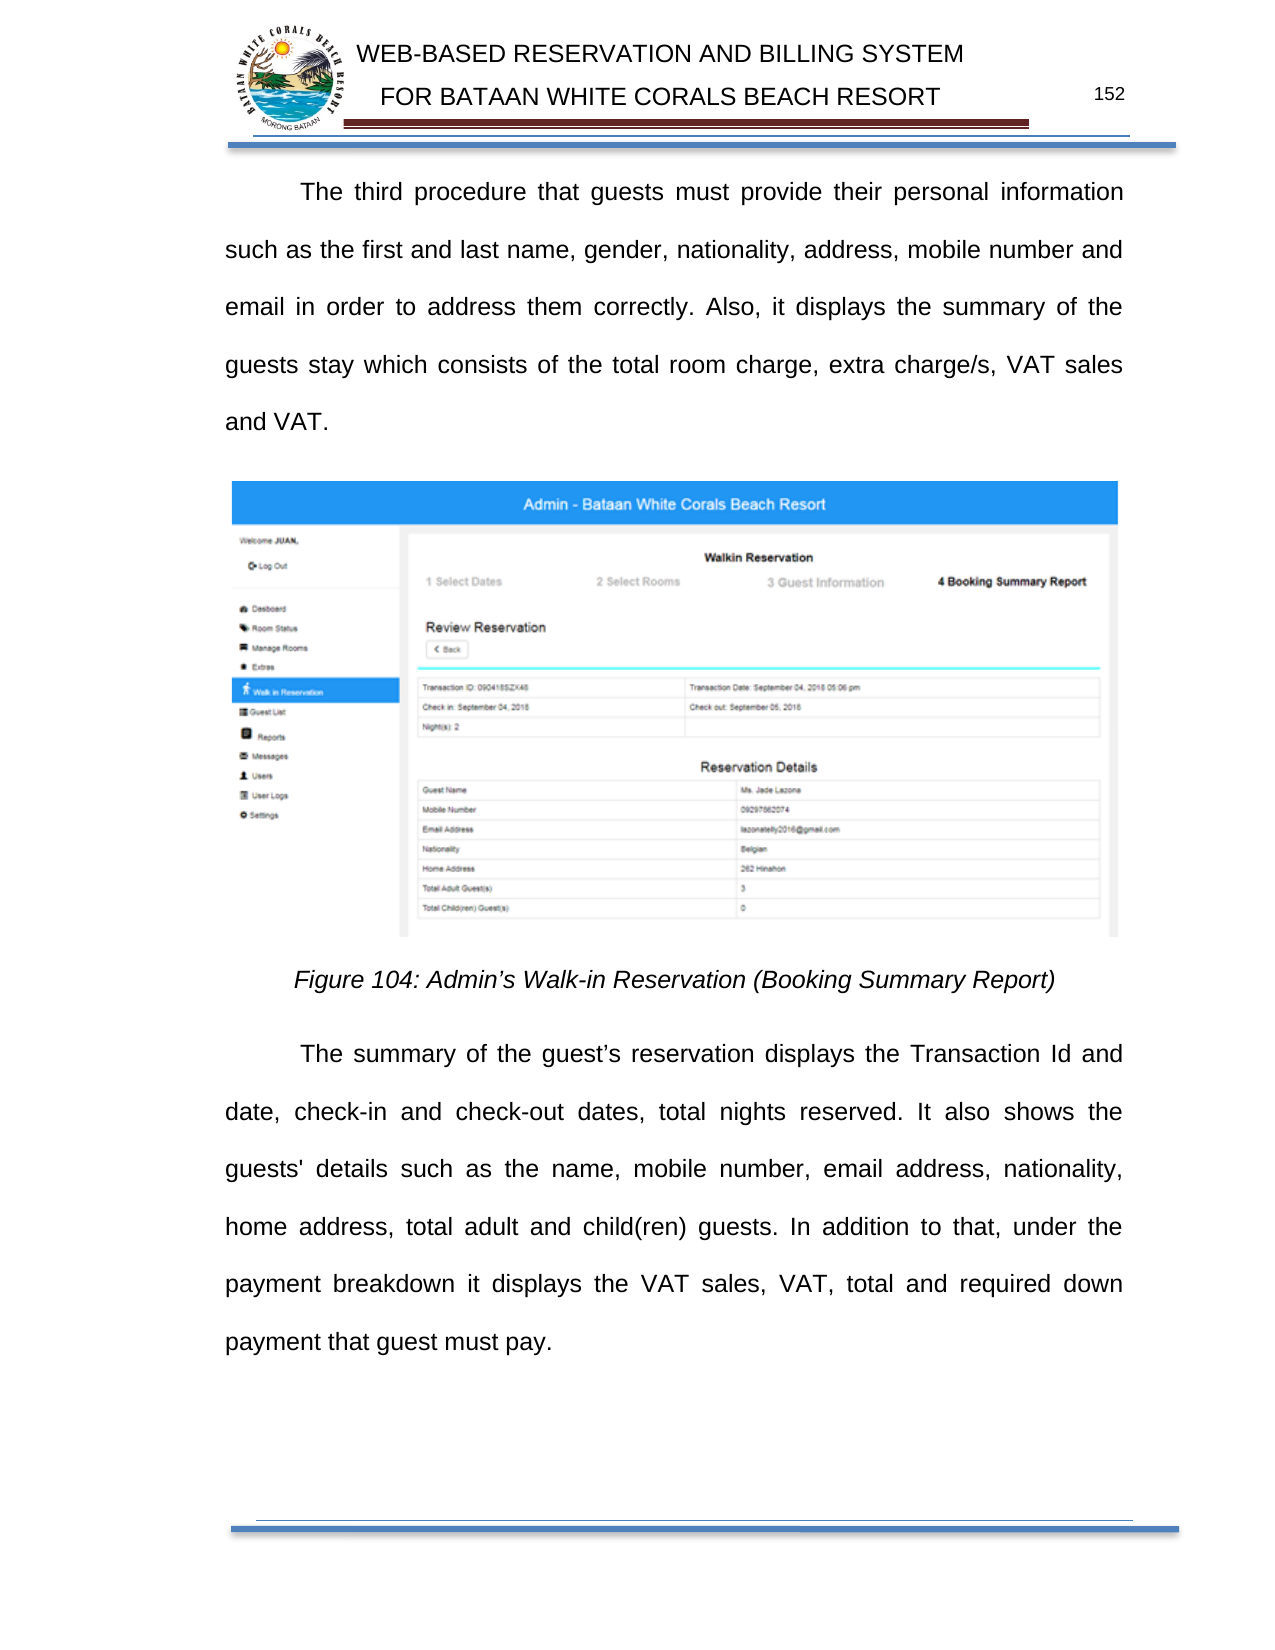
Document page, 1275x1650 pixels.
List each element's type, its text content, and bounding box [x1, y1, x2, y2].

picture [231, 481, 1119, 937]
picture [234, 20, 344, 130]
text The third procedure that guests must provide their personal information such as the first and last name, gender, nationality, address, mobile number and email in order to address them correctly. Also, it displays the summary of the guests stay which consists of the total room charge, extra charge/s, VAT sales and VAT. [225, 177, 1125, 436]
text The summary of the guest’s reservation displays the Transaction Id and date, check-in and check-out dates, total nights reserved. It also shows the guests' details such as the name, mobile number, email address, nationality, home address, total adult and child(ren) guests. In addition to that, under the payment breakdown it displays the VAT sales, VAT, total and required down payment that guest must pay. [225, 1039, 1125, 1356]
